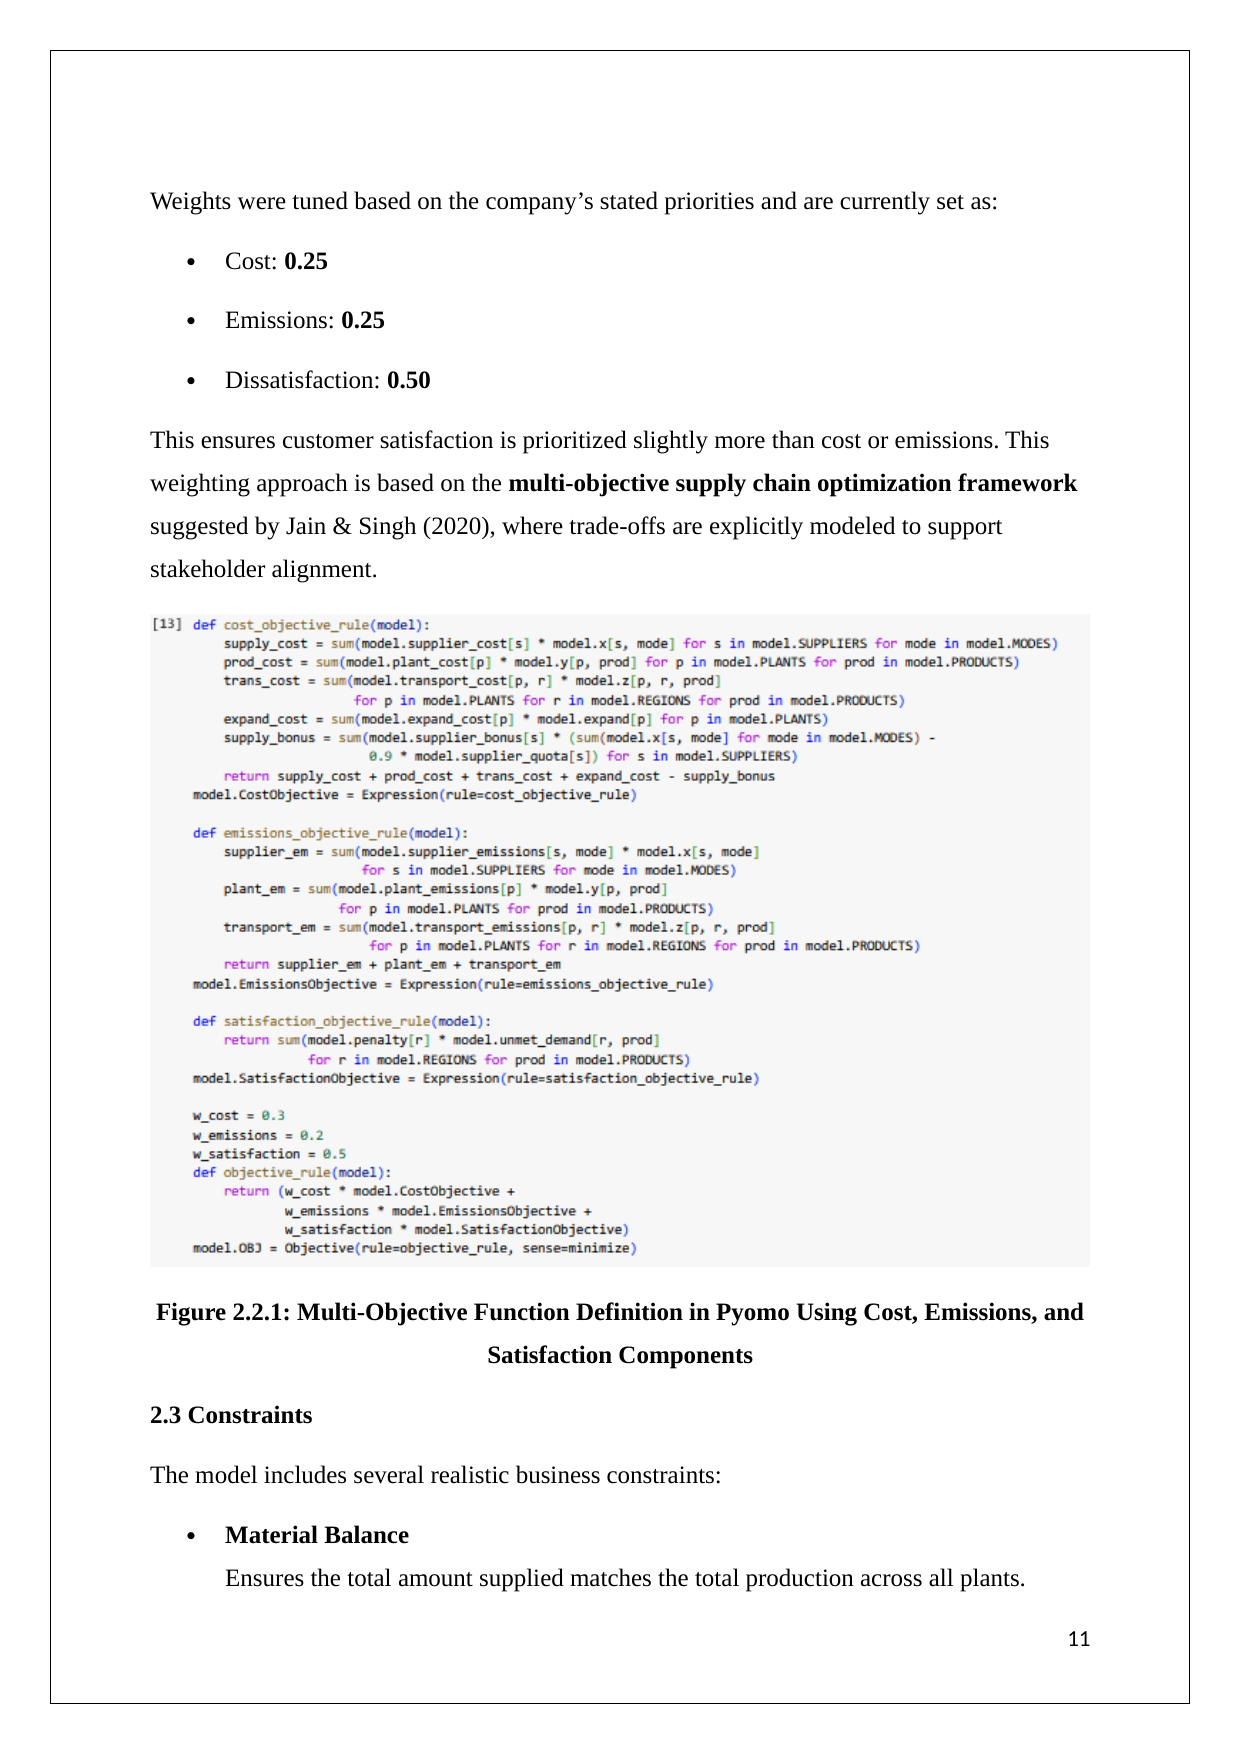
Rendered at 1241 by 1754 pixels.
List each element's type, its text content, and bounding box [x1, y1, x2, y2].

text Figure 2.2.1: Multi-Objective Function Definition in Pyomo Using Cost, Emissions, and Satisfaction Components [150, 1297, 1090, 1369]
picture [150, 614, 1091, 1267]
text 2.3 Constraints [150, 1400, 1090, 1429]
list Dissatisfaction: 0.50 [187, 365, 1090, 394]
text The model includes several realistic business constraints: [150, 1460, 1090, 1489]
text Weights were tuned based on the company’s stated priorities and are currently set as: [150, 186, 1090, 215]
list Material Balance Ensures the total amount supplied matches the total production across all plants. [187, 1520, 1090, 1592]
text This ensures customer satisfaction is prioritized slightly more than cost or emissions. This weighting approach is based on the multi-objective supply chain optimization framework suggested by Jain & Singh (2020), where trade-offs are explicitly modeled to support stakeholder alignment. [150, 425, 1090, 583]
list Emissions: 0.25 [187, 306, 1090, 334]
list Cost: 0.25 [187, 246, 1090, 274]
